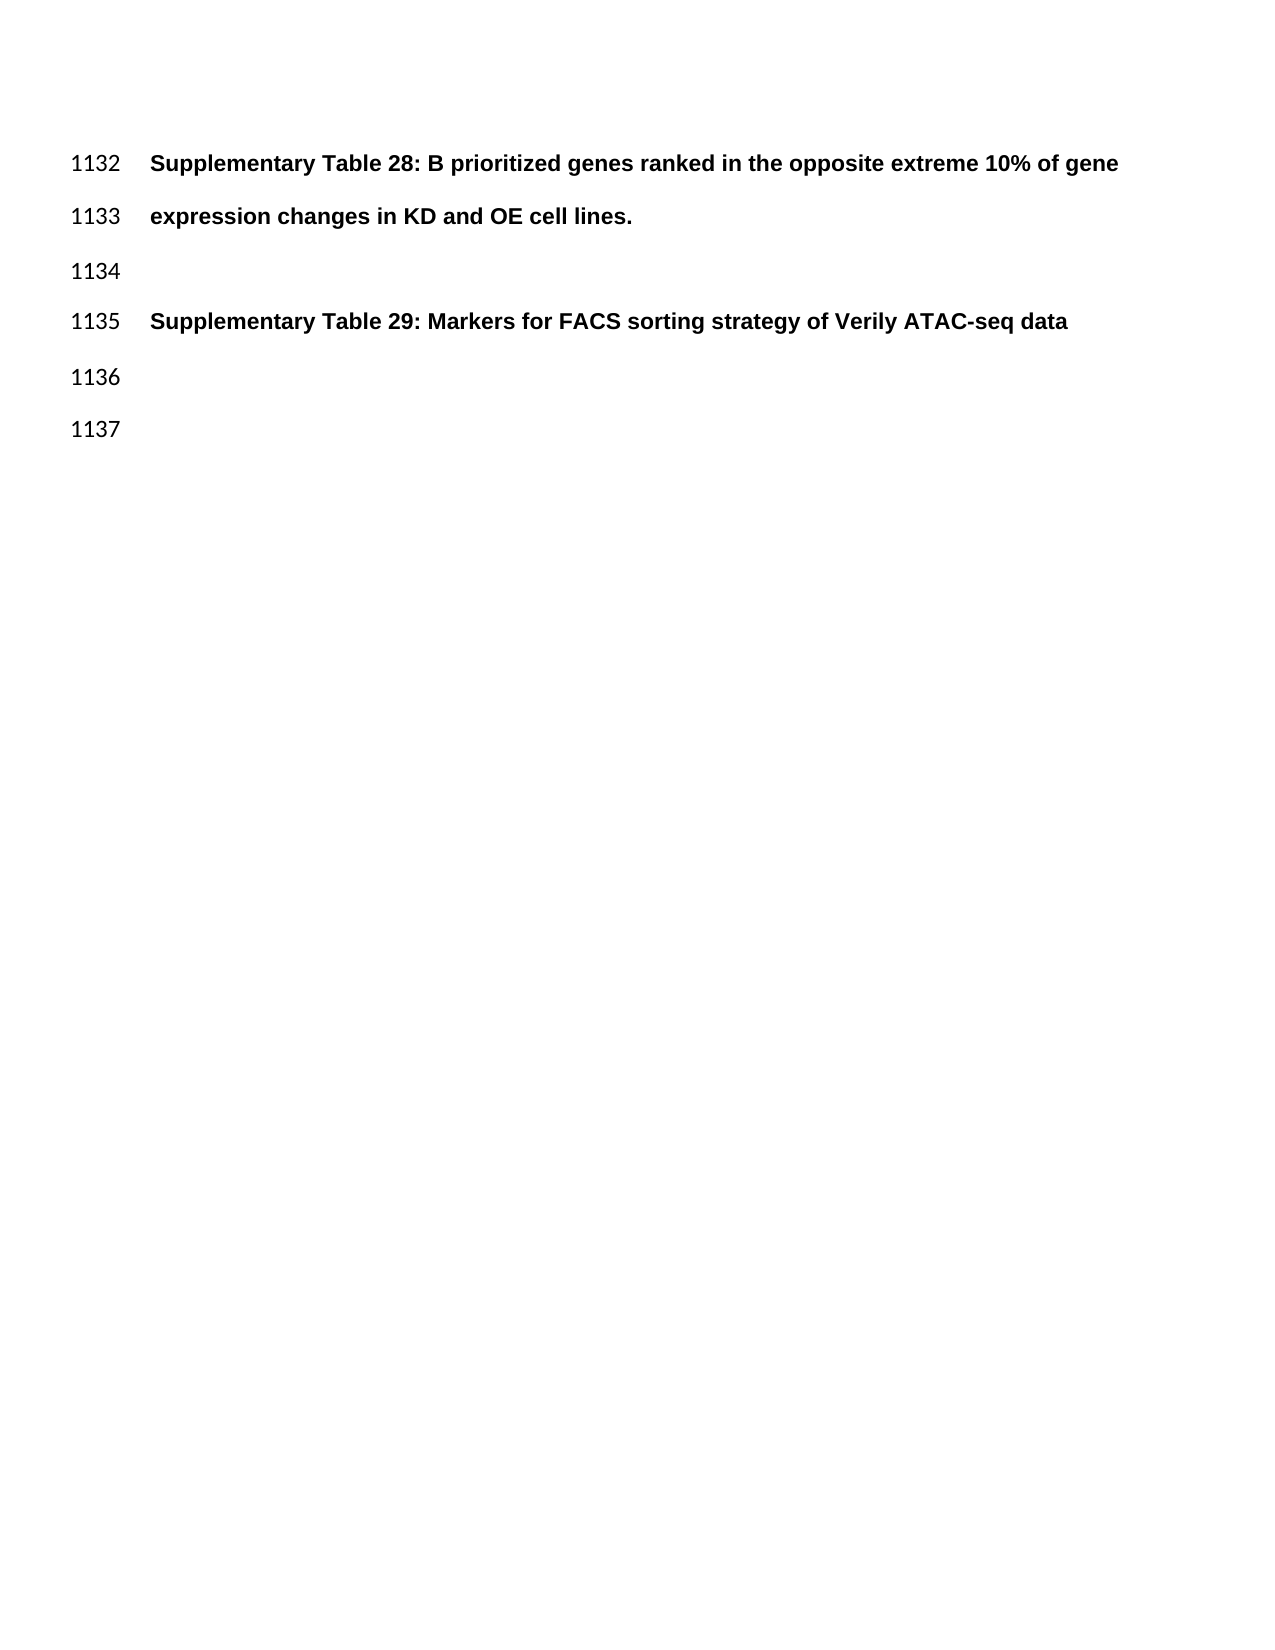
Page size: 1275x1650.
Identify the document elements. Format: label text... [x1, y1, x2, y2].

text Supplementary Table 28: B prioritized genes ranked in the opposite extreme 10% of gene expression changes in KD and OE cell lines. [150, 150, 1125, 229]
text Supplementary Table 29: Markers for FACS sorting strategy of Verily ATAC-seq data [150, 308, 1125, 334]
